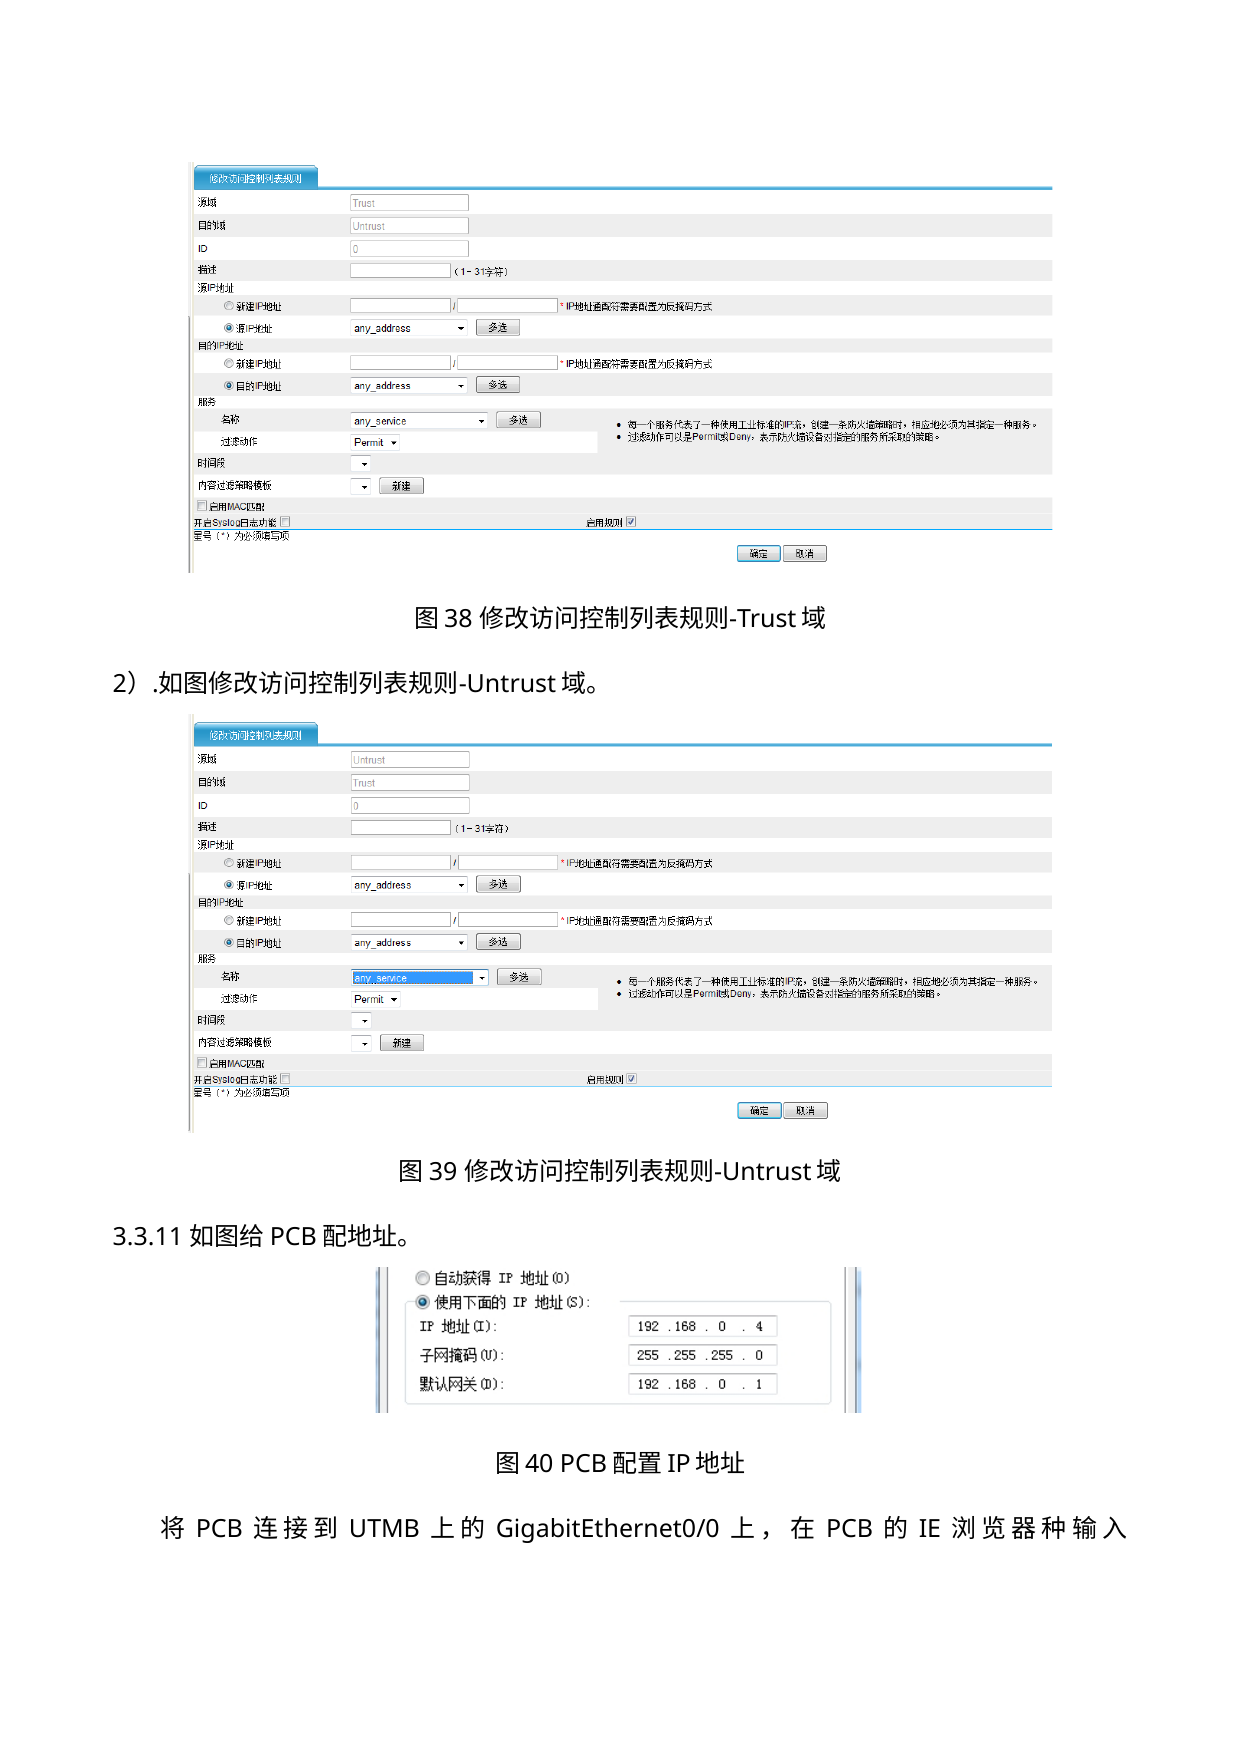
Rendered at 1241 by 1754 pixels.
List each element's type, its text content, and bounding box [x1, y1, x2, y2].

text 2）.如图修改访问控制列表规则-Untrust域。 [112, 649, 1128, 714]
text 图38 修改访问控制列表规则-Trust域 [112, 584, 1128, 649]
text 图39 修改访问控制列表规则-Untrust域 [112, 1137, 1128, 1202]
text 图40 PCB配置IP地址 [112, 1429, 1128, 1494]
picture [188, 162, 1053, 573]
picture [188, 714, 1052, 1133]
picture [375, 1267, 865, 1413]
text 3.3.11 如图给PCB配地址。 [112, 1202, 1128, 1267]
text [112, 1494, 1128, 1559]
